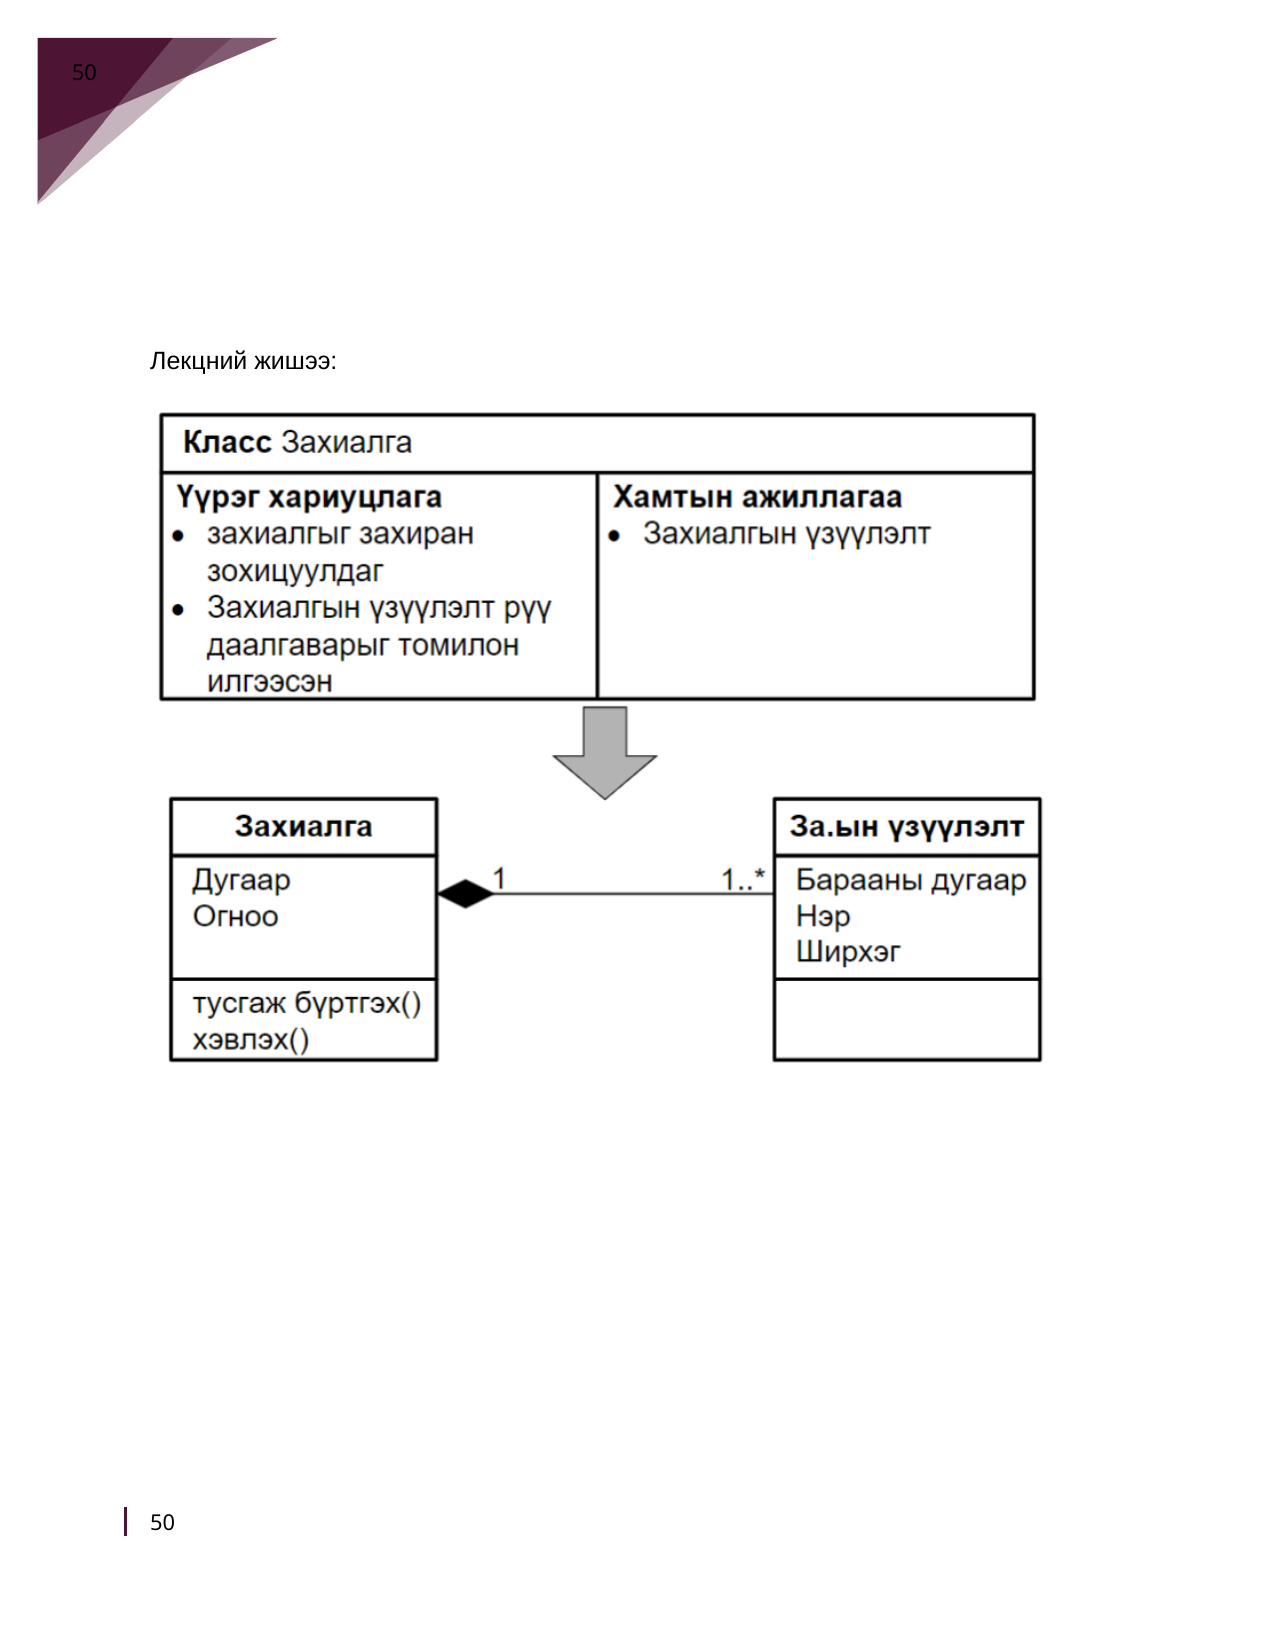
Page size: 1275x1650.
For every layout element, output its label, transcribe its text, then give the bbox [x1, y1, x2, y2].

text Лекцний жишээ: [150, 346, 1125, 375]
picture [150, 400, 1125, 1107]
picture [37, 37, 279, 206]
